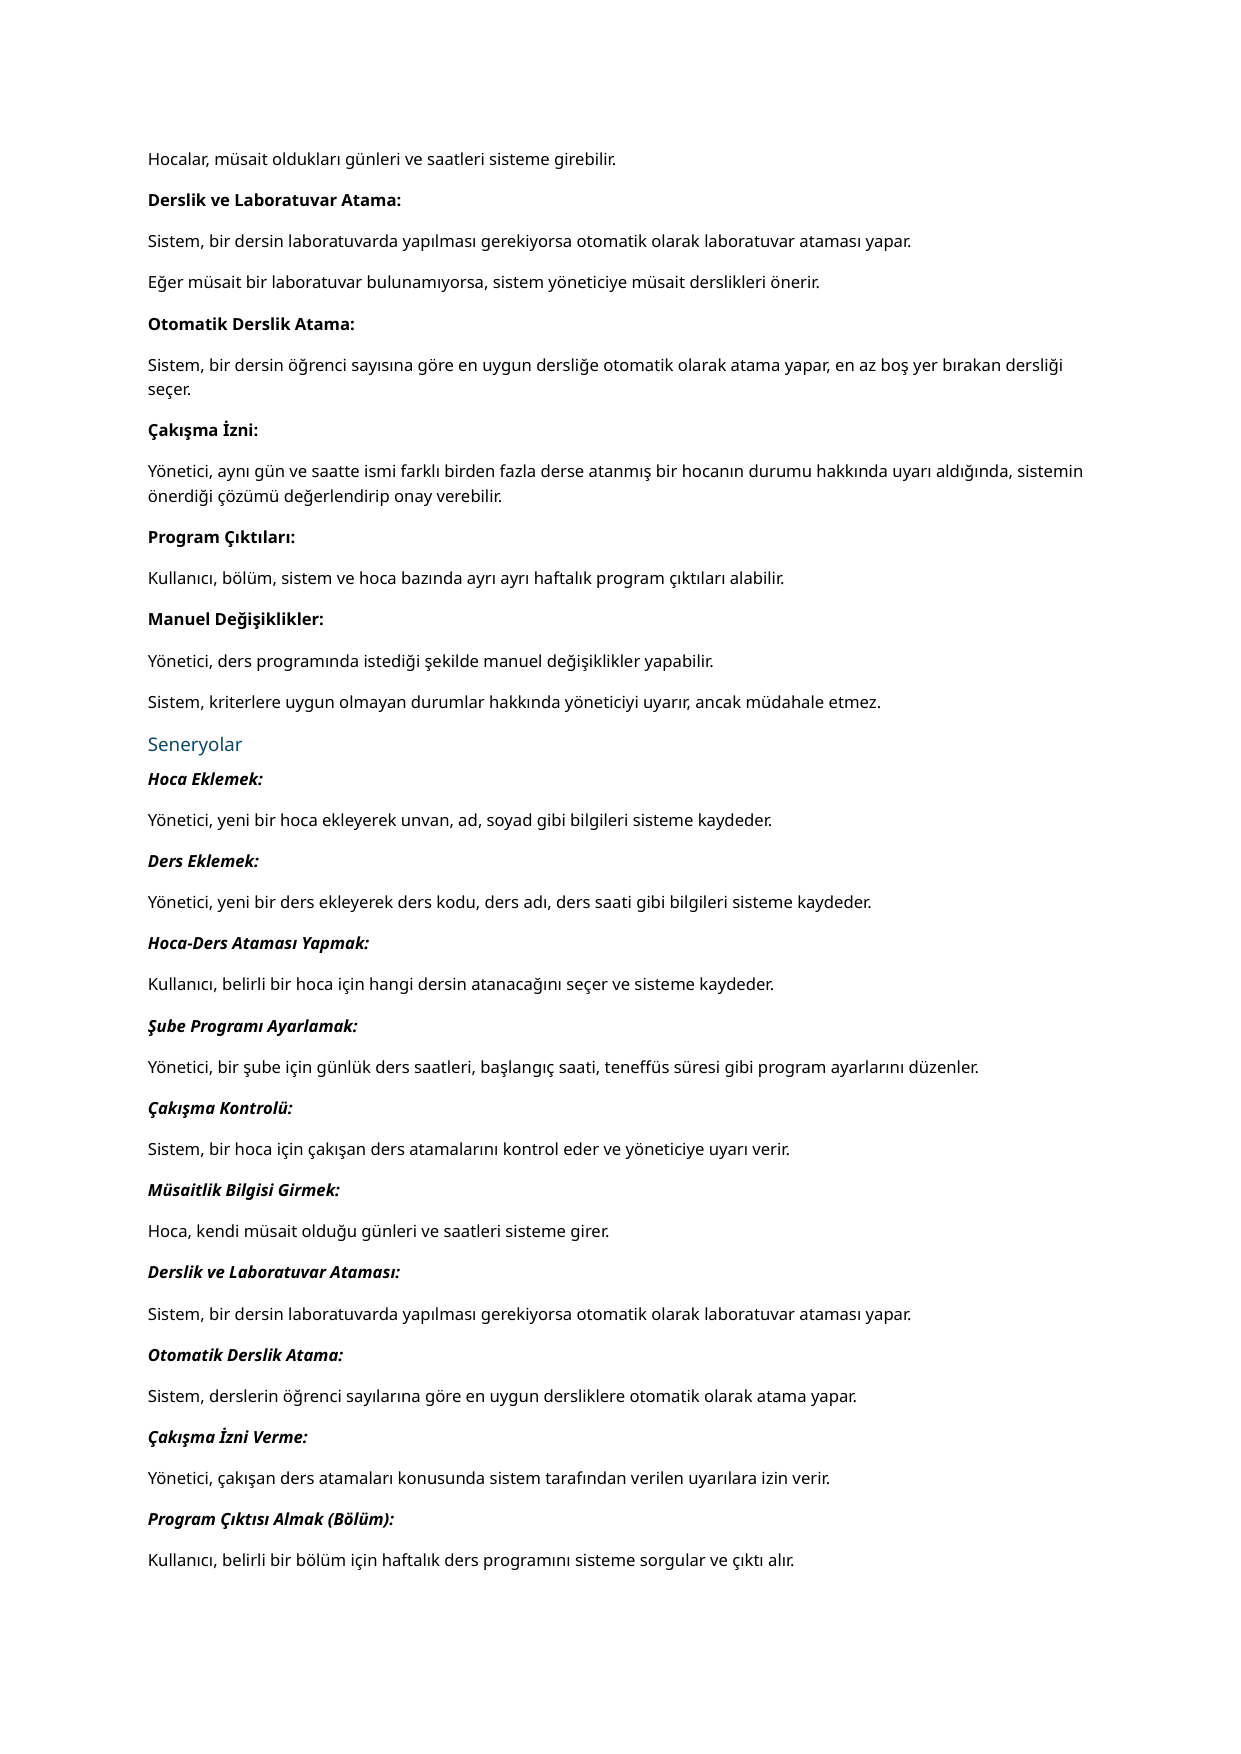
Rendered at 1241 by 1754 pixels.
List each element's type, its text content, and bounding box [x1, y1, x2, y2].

text Hoca, kendi müsait olduğu günleri ve saatleri sisteme girer. [148, 1220, 1093, 1243]
text Derslik ve Laboratuvar Ataması: [148, 1261, 1093, 1284]
text Otomatik Derslik Atama: [148, 1343, 1093, 1366]
text Sistem, kriterlere uygun olmayan durumlar hakkında yöneticiyi uyarır, ancak müdahale etmez. [148, 690, 1093, 713]
text Çakışma Kontrolü: [148, 1096, 1093, 1119]
text Yönetici, yeni bir hoca ekleyerek unvan, ad, soyad gibi bilgileri sisteme kaydeder. [148, 808, 1093, 831]
text Sistem, bir hoca için çakışan ders atamalarını kontrol eder ve yöneticiye uyarı verir. [148, 1138, 1093, 1160]
text Eğer müsait bir laboratuvar bulunamıyorsa, sistem yöneticiye müsait derslikleri önerir. [148, 271, 1093, 294]
subtitle Seneryolar [148, 731, 1093, 757]
text Sistem, bir dersin laboratuvarda yapılması gerekiyorsa otomatik olarak laboratuvar ataması yapar. [148, 230, 1093, 253]
text Yönetici, ders programında istediği şekilde manuel değişiklikler yapabilir. [148, 649, 1093, 672]
text Sistem, derslerin öğrenci sayılarına göre en uygun dersliklere otomatik olarak atama yapar. [148, 1384, 1093, 1407]
text Kullanıcı, bölüm, sistem ve hoca bazında ayrı ayrı haftalık program çıktıları alabilir. [148, 567, 1093, 589]
text Yönetici, çakışan ders atamaları konusunda sistem tarafından verilen uyarılara izin verir. [148, 1467, 1093, 1489]
text Kullanıcı, belirli bir hoca için hangi dersin atanacağını seçer ve sisteme kaydeder. [148, 973, 1093, 996]
text Otomatik Derslik Atama: [148, 312, 1093, 335]
text Ders Eklemek: [148, 849, 1093, 872]
text Program Çıktısı Almak (Bölüm): [148, 1508, 1093, 1531]
text Sistem, bir dersin öğrenci sayısına göre en uygun dersliğe otomatik olarak atama yapar, en az boş yer bırakan dersliği seçer. [148, 353, 1093, 401]
text Şube Programı Ayarlamak: [148, 1014, 1093, 1037]
text Hocalar, müsait oldukları günleri ve saatleri sisteme girebilir. [148, 148, 1093, 170]
text Yönetici, bir şube için günlük ders saatleri, başlangıç saati, teneffüs süresi gibi program ayarlarını düzenler. [148, 1055, 1093, 1078]
text Çakışma İzni: [148, 419, 1093, 442]
text Hoca-Ders Ataması Yapmak: [148, 932, 1093, 954]
text Yönetici, yeni bir ders ekleyerek ders kodu, ders adı, ders saati gibi bilgileri sisteme kaydeder. [148, 891, 1093, 913]
text Çakışma İzni Verme: [148, 1426, 1093, 1448]
text Kullanıcı, belirli bir bölüm için haftalık ders programını sisteme sorgular ve çıktı alır. [148, 1549, 1093, 1572]
text Program Çıktıları: [148, 526, 1093, 548]
text Sistem, bir dersin laboratuvarda yapılması gerekiyorsa otomatik olarak laboratuvar ataması yapar. [148, 1302, 1093, 1325]
text Hoca Eklemek: [148, 767, 1093, 790]
text Derslik ve Laboratuvar Atama: [148, 189, 1093, 211]
text Müsaitlik Bilgisi Girmek: [148, 1179, 1093, 1201]
text Manuel Değişiklikler: [148, 608, 1093, 631]
text Yönetici, aynı gün ve saatte ismi farklı birden fazla derse atanmış bir hocanın durumu hakkında uyarı aldığında, sistemin önerdiği çözümü değerlendirip onay verebilir. [148, 460, 1093, 507]
